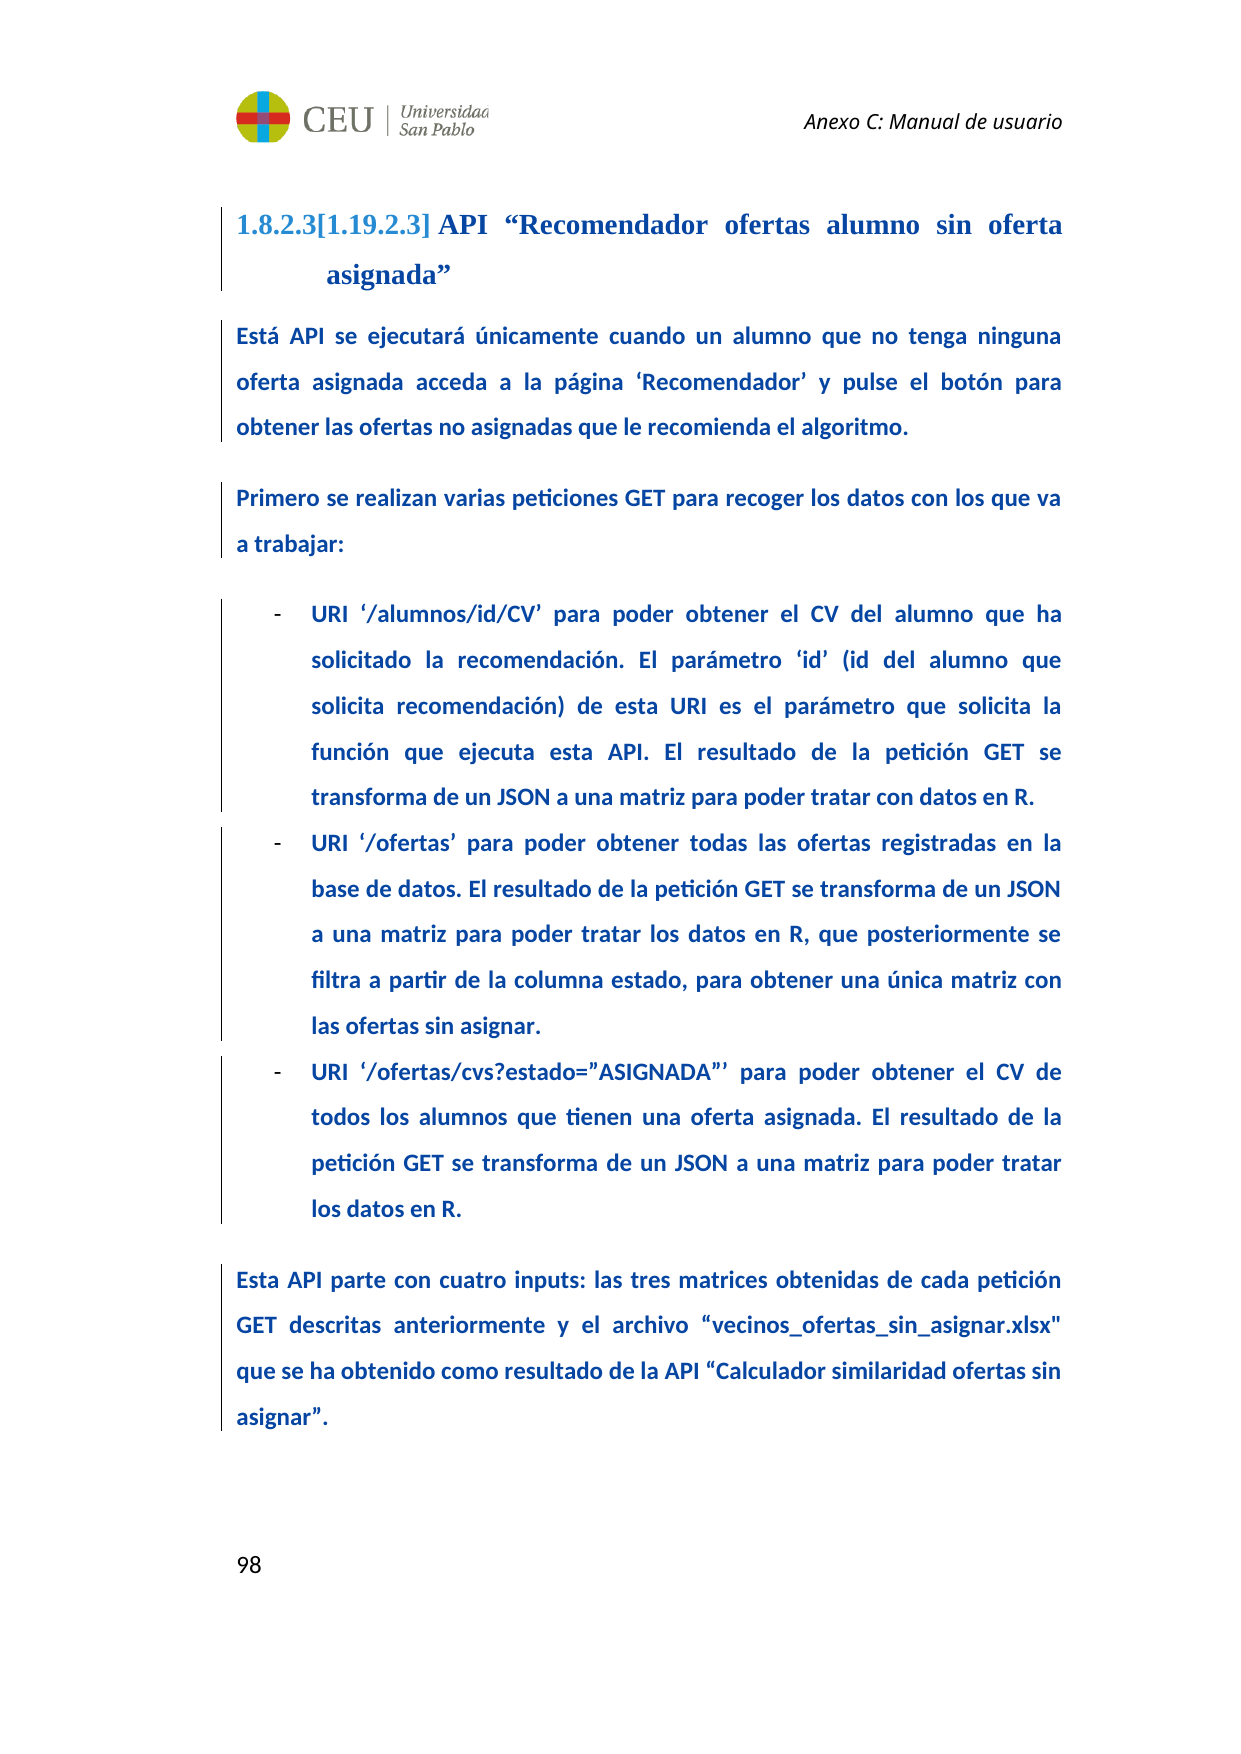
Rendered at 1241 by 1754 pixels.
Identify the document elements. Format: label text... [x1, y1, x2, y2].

text Primero se realizan varias peticiones GET para recoger los datos con los que va a trabajar: [236, 482, 1063, 558]
picture [235, 89, 489, 143]
list URI ‘/ofertas’ para poder obtener todas las ofertas registradas en la base de datos. El resultado de la petición GET se transforma de un JSON a una matriz para poder tratar los datos en R, que posteriormente se filtra a partir de la columna estado, para obtener una única matriz con las ofertas sin asignar. [274, 827, 1063, 1041]
text Esta API parte con cuatro inputs: las tres matrices obtenidas de cada petición GET descritas anteriormente y el archivo “vecinos_ofertas_sin_asignar.xlsx" que se ha obtenido como resultado de la API “Calculador similaridad ofertas sin asignar”. [236, 1264, 1063, 1431]
subtitle API “Recomendador ofertas alumno sin oferta asignada” [236, 207, 1063, 291]
text Está API se ejecutará únicamente cuando un alumno que no tenga ninguna oferta asignada acceda a la página ‘Recomendador’ y pulse el botón para obtener las ofertas no asignadas que le recomienda el algoritmo. [236, 320, 1063, 442]
list URI ‘/ofertas/cvs?estado=”ASIGNADA”’ para poder obtener el CV de todos los alumnos que tienen una oferta asignada. El resultado de la petición GET se transforma de un JSON a una matriz para poder tratar los datos en R. [274, 1056, 1063, 1223]
list URI ‘/alumnos/id/CV’ para poder obtener el CV del alumno que ha solicitado la recomendación. El parámetro ‘id’ (id del alumno que solicita recomendación) de esta URI es el parámetro que solicita la función que ejecuta esta API. El resultado de la petición GET se transforma de un JSON a una matriz para poder tratar con datos en R. [274, 598, 1063, 812]
